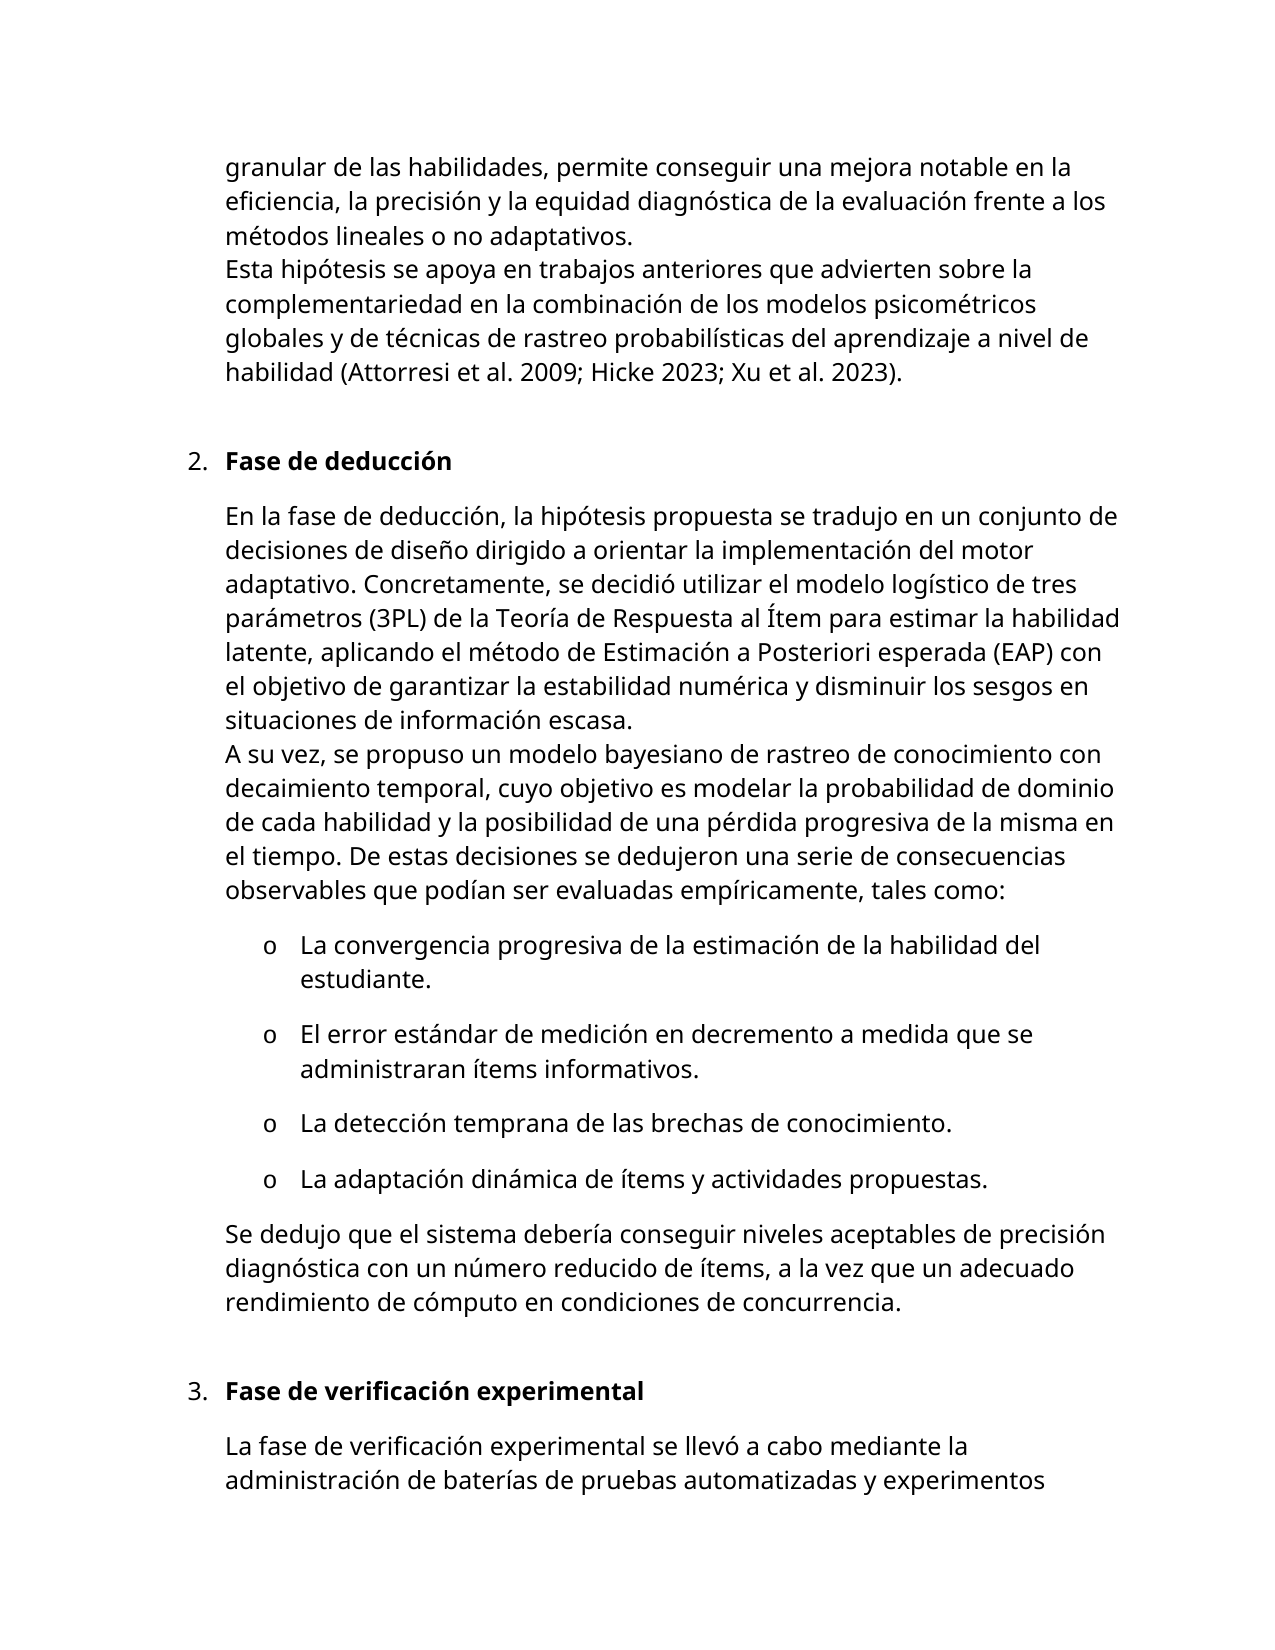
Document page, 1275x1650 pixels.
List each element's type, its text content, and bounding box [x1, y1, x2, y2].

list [187, 150, 1125, 422]
list El error estándar de medición en decremento a medida que se administraran ítems informativos. [262, 1017, 1125, 1085]
list Fase de verificación experimental [187, 1373, 1125, 1407]
list La convergencia progresiva de la estimación de la habilidad del estudiante. [262, 928, 1125, 996]
list Fase de deducción [187, 443, 1125, 477]
list La detección temprana de las brechas de conocimiento. [262, 1106, 1125, 1140]
list En la fase de deducción, la hipótesis propuesta se tradujo en un conjunto de decisiones de diseño dirigido a orientar la implementación del motor adaptativo. Concretamente, se decidió utilizar el modelo logístico de tres parámetros (3PL) de la Teoría de Respuesta al Ítem para estimar la habilidad latente, aplicando el método de Estimación a Posteriori esperada (EAP) con el objetivo de garantizar la estabilidad numérica y disminuir los sesgos en situaciones de información escasa. A su vez, se propuso un modelo bayesiano de rastreo de conocimiento con decaimiento temporal, cuyo objetivo es modelar la probabilidad de dominio de cada habilidad y la posibilidad de una pérdida progresiva de la misma en el tiempo. De estas decisiones se dedujeron una serie de consecuencias observables que podían ser evaluadas empíricamente, tales como: [187, 498, 1125, 907]
list La adaptación dinámica de ítems y actividades propuestas. [262, 1161, 1125, 1196]
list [187, 1428, 1125, 1496]
list Se dedujo que el sistema debería conseguir niveles aceptables de precisión diagnóstica con un número reducido de ítems, a la vez que un adecuado rendimiento de cómputo en condiciones de concurrencia. [187, 1216, 1125, 1353]
